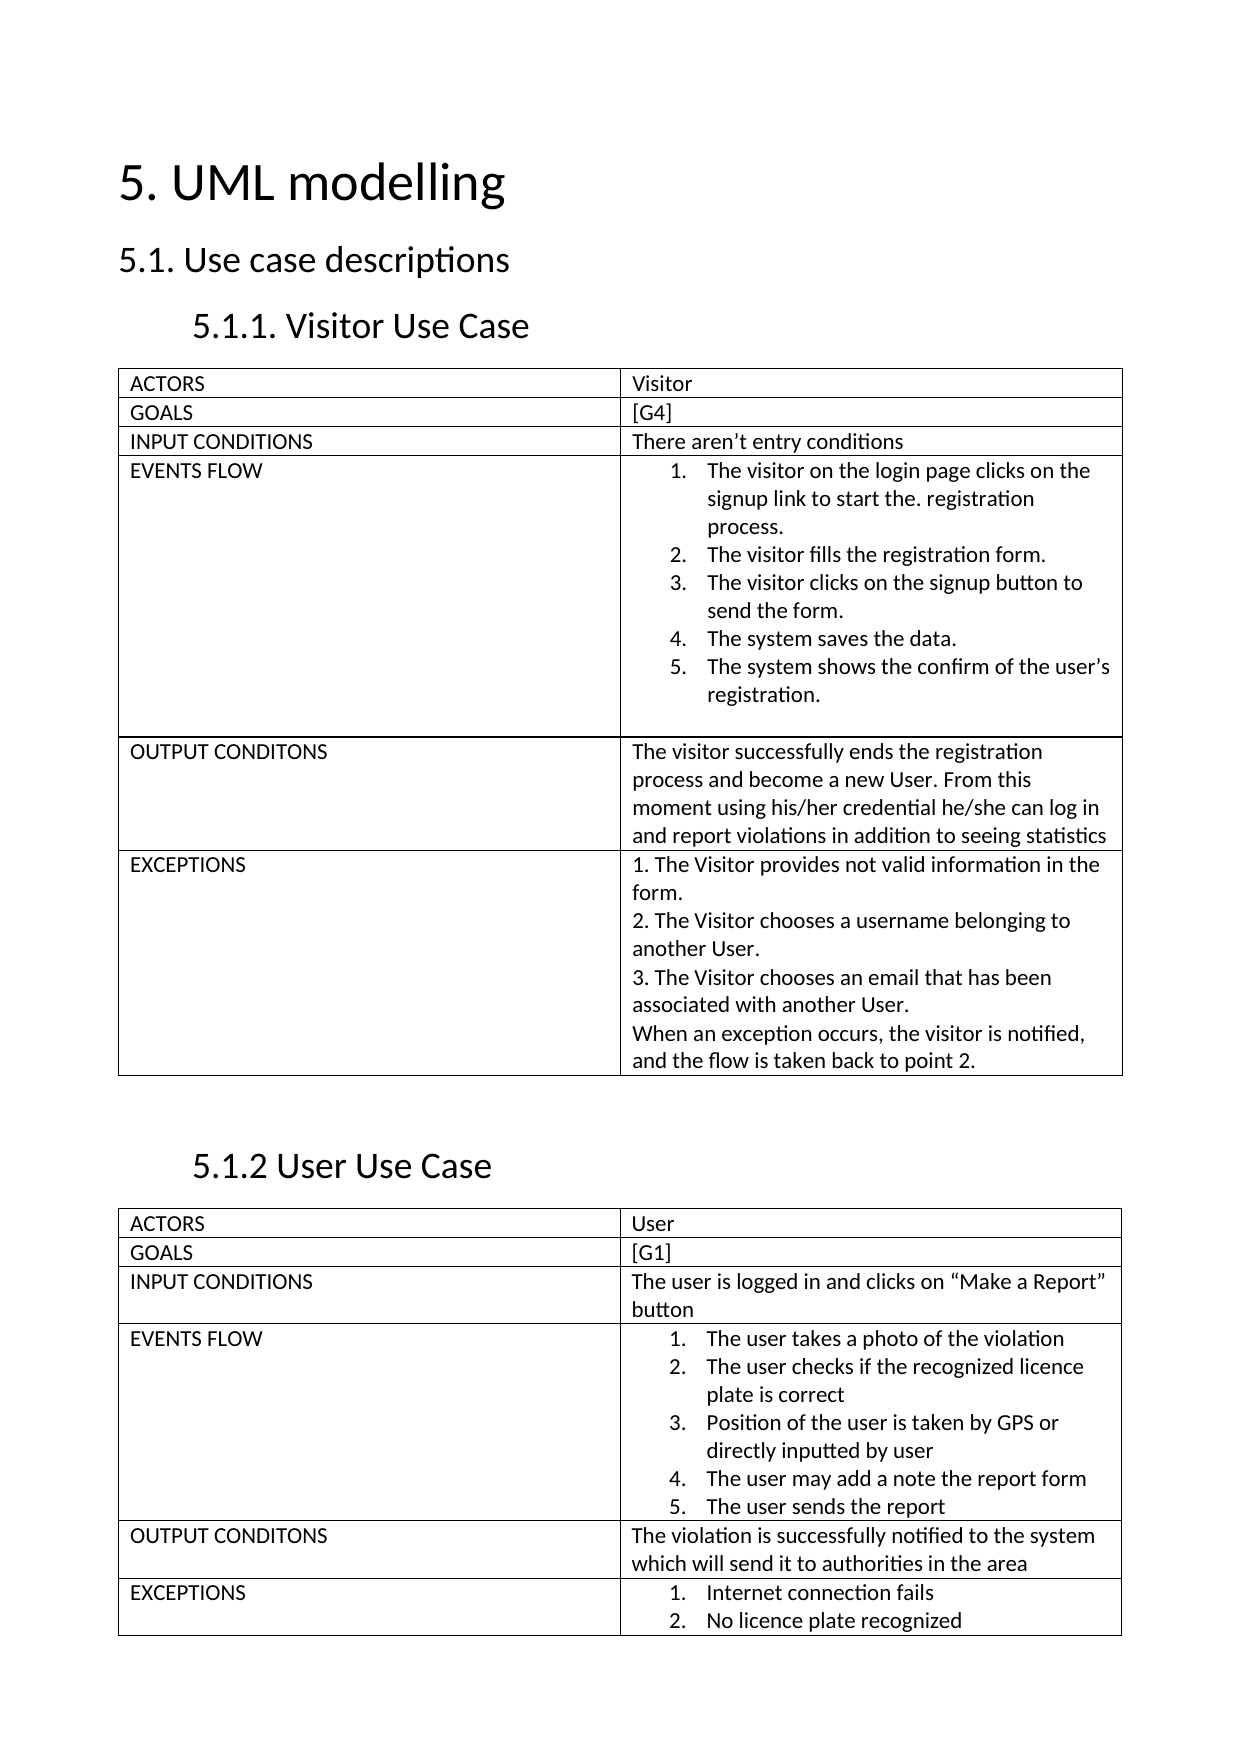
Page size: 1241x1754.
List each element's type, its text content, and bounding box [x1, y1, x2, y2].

text 5.1.1. Visitor Use Case [118, 302, 1122, 348]
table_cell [621, 1579, 1121, 1634]
table_cell [G1] [621, 1238, 1121, 1266]
table_cell EXCEPTIONS [119, 851, 620, 1075]
text 5.1. Use case descriptions [118, 236, 1122, 281]
table_header ACTORS [119, 369, 620, 397]
table_cell EXCEPTIONS [119, 1579, 620, 1634]
table_cell The visitor on the login page clicks on the signup link to start the. registration process. The visitor fills the registration form. The visitor clicks on the signup button to send the form. The system saves the data. The system shows the confirm of the user’s registration. [621, 456, 1122, 736]
table_cell GOALS [119, 1238, 620, 1266]
table_cell The violation is successfully notified to the system which will send it to authorities in the area [621, 1521, 1121, 1577]
table_header Visitor [621, 369, 1122, 397]
table_cell GOALS [119, 398, 620, 426]
table_cell OUTPUT CONDITONS [119, 738, 620, 849]
table_cell INPUT CONDITIONS [119, 1267, 620, 1323]
table_cell The user is logged in and clicks on “Make a Report” button [621, 1267, 1121, 1323]
table_cell OUTPUT CONDITONS [119, 1521, 620, 1577]
table_cell The user takes a photo of the violation The user checks if the recognized licence plate is correct Position of the user is taken by GPS or directly inputted by user The user may add a note the report form The user sends the report [621, 1324, 1121, 1520]
text 5. UML modelling [118, 148, 1122, 214]
table_cell EVENTS FLOW [119, 1324, 620, 1520]
table_header User [621, 1209, 1121, 1237]
table_cell EVENTS FLOW [119, 456, 620, 736]
text 5.1.2 User Use Case [118, 1142, 1122, 1188]
table_cell The visitor successfully ends the registration process and become a new User. From this moment using his/her credential he/she can log in and report violations in addition to seeing statistics [621, 738, 1122, 849]
table_header ACTORS [119, 1209, 620, 1237]
table_cell [G4] [621, 398, 1122, 426]
table_cell 1. The Visitor provides not valid information in the form. 2. The Visitor chooses a username belonging to another User. 3. The Visitor chooses an email that has been associated with another User. When an exception occurs, the visitor is notified, and the flow is taken back to point 2. [621, 851, 1122, 1075]
table_cell There aren’t entry conditions [621, 427, 1122, 455]
table_cell INPUT CONDITIONS [119, 427, 620, 455]
